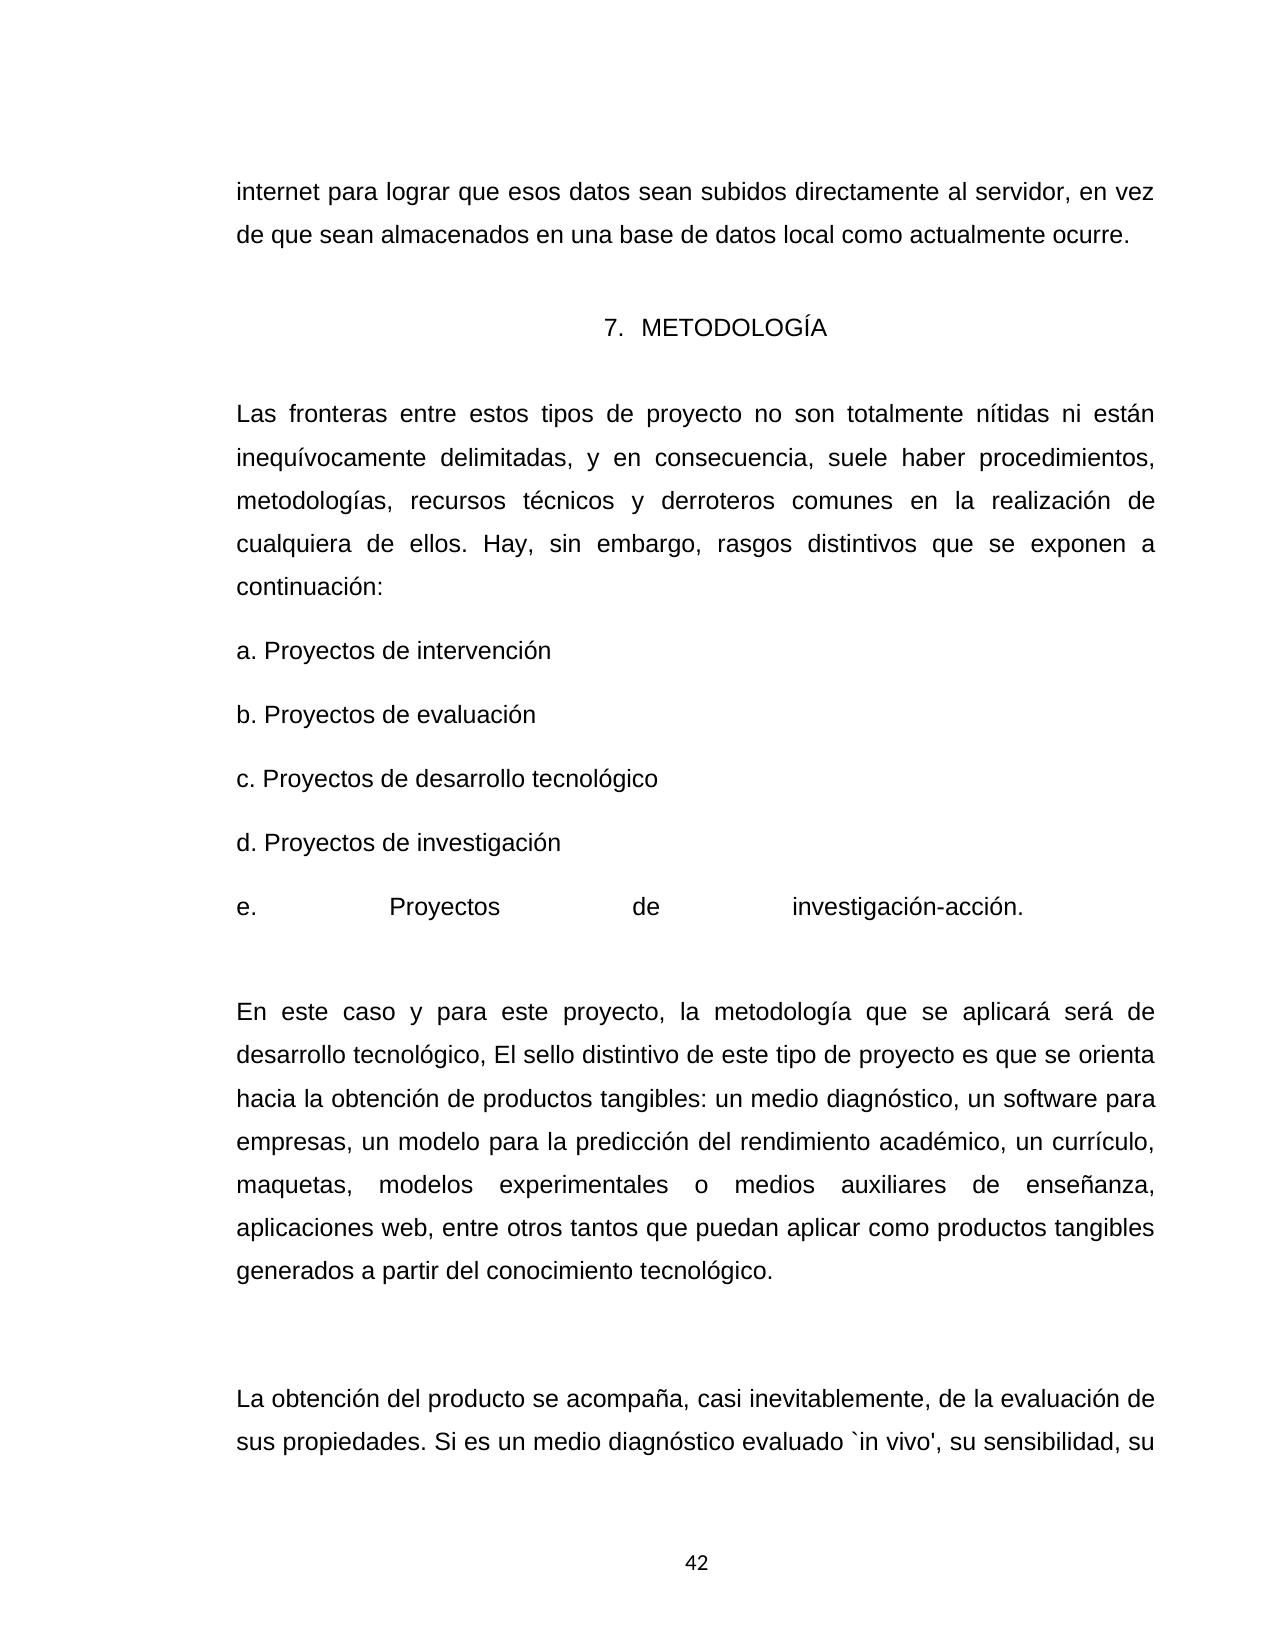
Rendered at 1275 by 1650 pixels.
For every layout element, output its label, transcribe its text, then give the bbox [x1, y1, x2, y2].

text Las fronteras entre estos tipos de proyecto no son totalmente nítidas ni están inequívocamente delimitadas, y en consecuencia, suele haber procedimientos, metodologías, recursos técnicos y derroteros comunes en la realización de cualquiera de ellos. Hay, sin embargo, rasgos distintivos que se exponen a continuación: [236, 399, 1157, 601]
text e. Proyectos de investigación-acción. [236, 892, 1157, 962]
subtitle METODOLOGÍA [274, 313, 1157, 342]
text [236, 1384, 1157, 1456]
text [236, 177, 1157, 249]
text a. Proyectos de intervención [236, 636, 1157, 665]
text En este caso y para este proyecto, la metodología que se aplicará será de desarrollo tecnológico, El sello distintivo de este tipo de proyecto es que se orienta hacia la obtención de productos tangibles: un medio diagnóstico, un software para empresas, un modelo para la predicción del rendimiento académico, un currículo, maquetas, modelos experimentales o medios auxiliares de enseñanza, aplicaciones web, entre otros tantos que puedan aplicar como productos tangibles generados a partir del conocimiento tecnológico. [236, 997, 1157, 1285]
text b. Proyectos de evaluación [236, 700, 1157, 729]
text d. Proyectos de investigación [236, 828, 1157, 857]
text c. Proyectos de desarrollo tecnológico [236, 764, 1157, 793]
